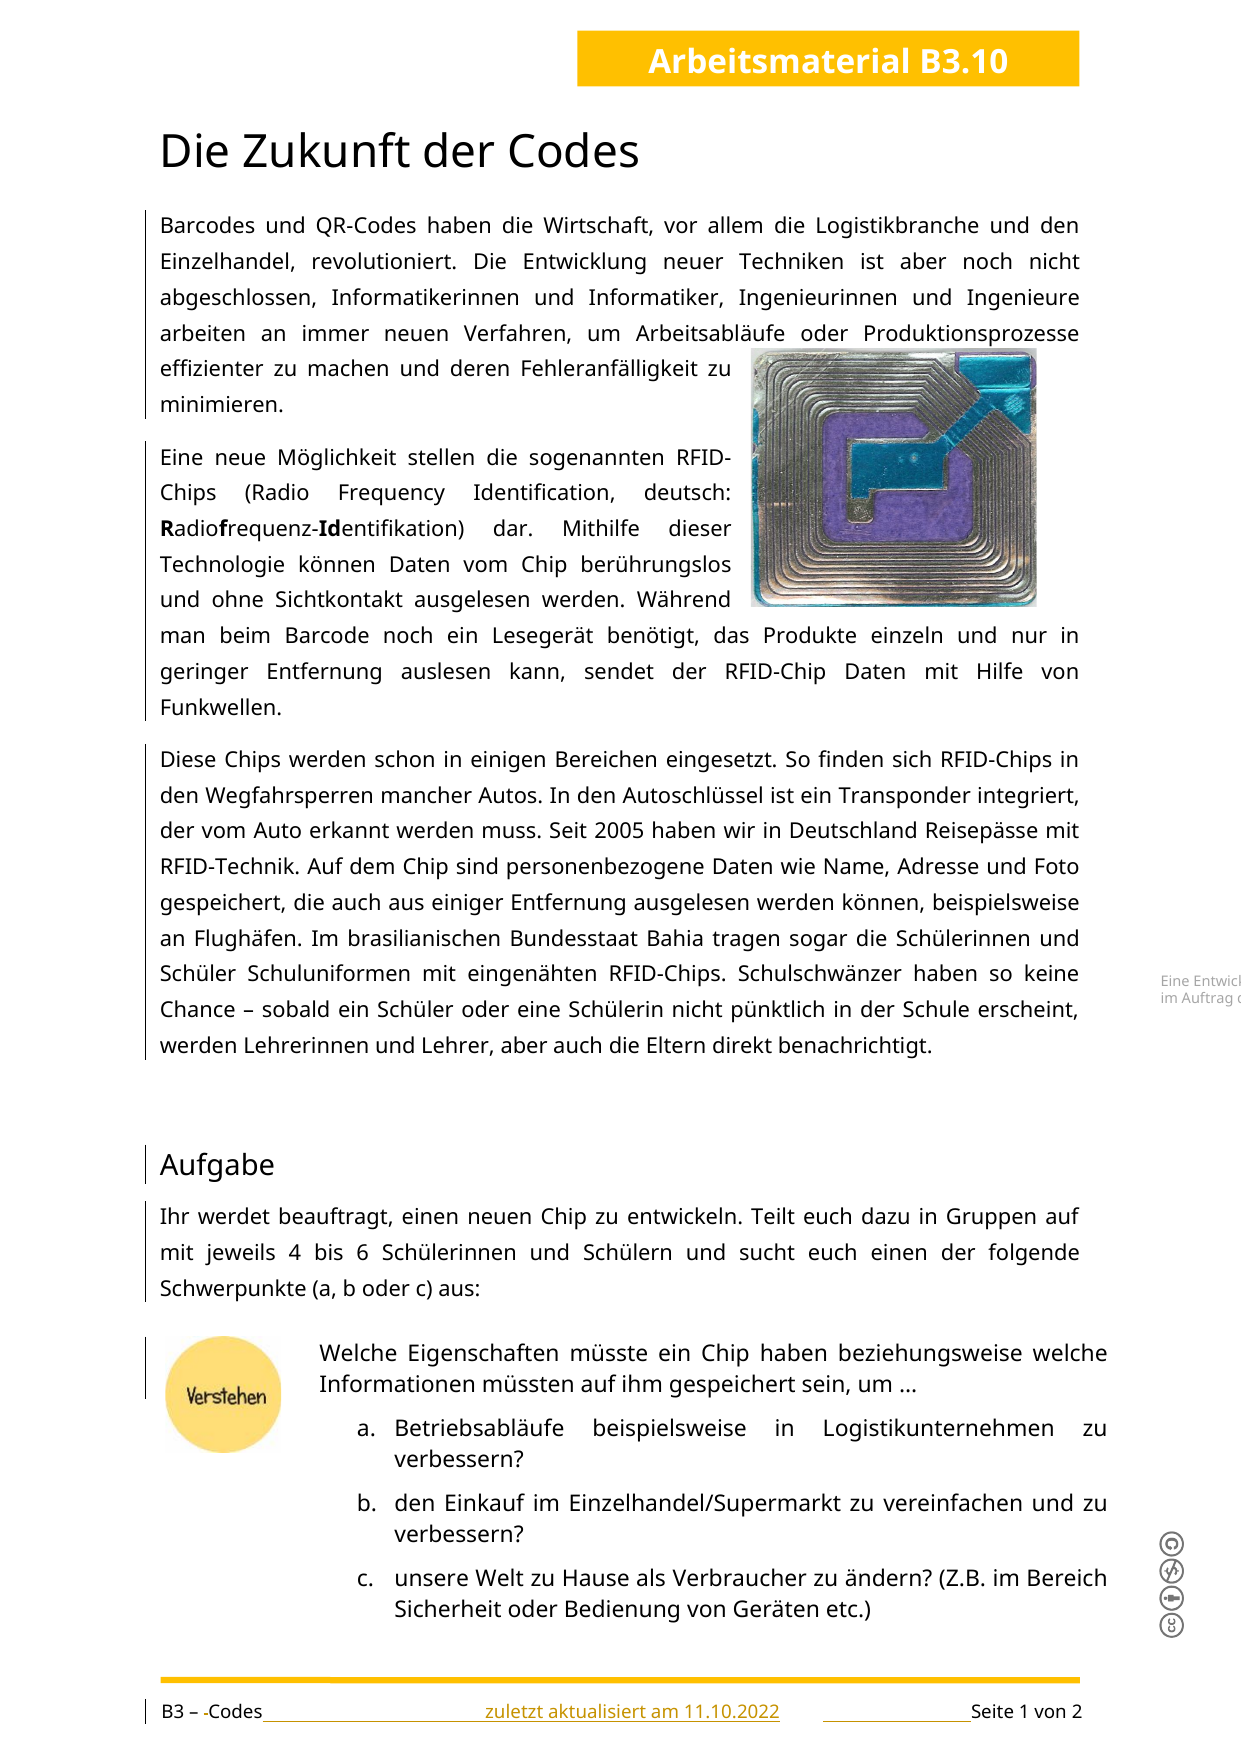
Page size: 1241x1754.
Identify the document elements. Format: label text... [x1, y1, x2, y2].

table_header [160, 1325, 313, 1636]
text Ihr werdet beauftragt, einen neuen Chip zu entwickeln. Teilt euch dazu in Gruppen auf mit jeweils 4 bis 6 Schülerinnen und Schülern und sucht euch einen der folgende Schwerpunkte (a, b oder c) aus: [159, 1201, 1081, 1302]
text Barcodes und QR-Codes haben die Wirtschaft, vor allem die Logistikbranche und den Einzelhandel, revolutioniert. Die Entwicklung neuer Techniken ist aber noch nicht abgeschlossen, Informatikerinnen und Informatiker, Ingenieurinnen und Ingenieure arbeiten an immer neuen Verfahren, um Arbeitsabläufe oder Produktionsprozesse effizienter zu machen und deren Fehleranfälligkeit zu minimieren. [159, 210, 1081, 419]
picture [165, 1336, 282, 1453]
text Eine neue Möglichkeit stellen die sogenannten RFID-Chips (Radio Frequency Identification, deutsch: Radiofrequenz-Identifikation) dar. Mithilfe dieser Technologie können Daten vom Chip berührungslos und ohne Sichtkontakt ausgelesen werden. Während man beim Barcode noch ein Lesegerät benötigt, das Produkte einzeln und nur in geringer Entfernung auslesen kann, sendet der RFID-Chip Daten mit Hilfe von Funkwellen. [159, 441, 1081, 721]
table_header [313, 1325, 1114, 1636]
picture [749, 348, 1037, 605]
subtitle Aufgabe [159, 1145, 1081, 1184]
text Diese Chips werden schon in einigen Bereichen eingesetzt. So finden sich RFID-Chips in den Wegfahrsperren mancher Autos. In den Autoschlüssel ist ein Transponder integriert, der vom Auto erkannt werden muss. Seit 2005 haben wir in Deutschland Reisepässe mit RFID-Technik. Auf dem Chip sind personenbezogene Daten wie Name, Adresse und Foto gespeichert, die auch aus einiger Entfernung ausgelesen werden können, beispielsweise an Flughäfen. Im brasilianischen Bundesstaat Bahia tragen sogar die Schülerinnen und Schüler Schuluniformen mit eingenähten RFID-Chips. Schulschwänzer haben so keine Chance – sobald ein Schüler oder eine Schülerin nicht pünktlich in der Schule erscheint, werden Lehrerinnen und Lehrer, aber auch die Eltern direkt benachrichtigt. [159, 744, 1081, 1059]
text Die Zukunft der Codes [159, 119, 1081, 181]
